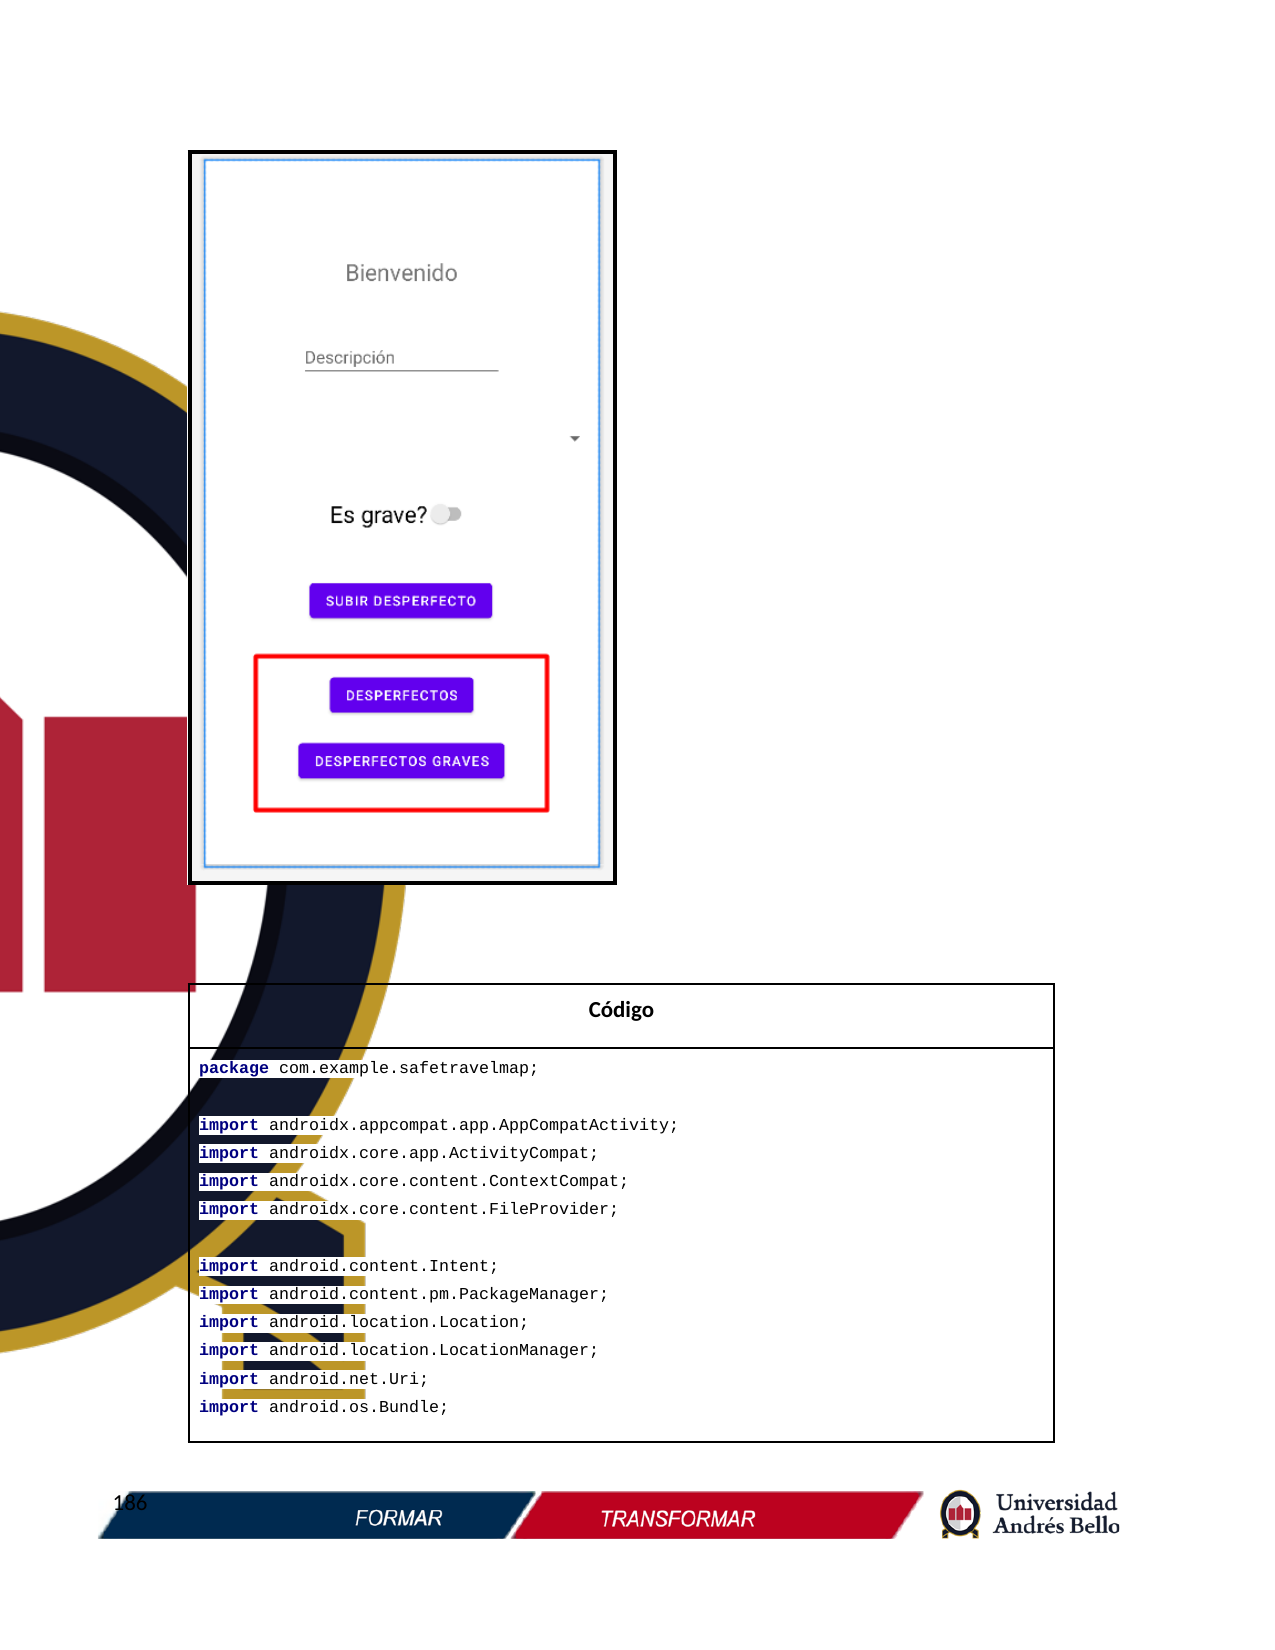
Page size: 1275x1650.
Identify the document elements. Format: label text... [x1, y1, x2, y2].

table_header Código [190, 985, 1053, 1047]
picture [97, 1489, 1120, 1539]
picture [0, 299, 422, 1423]
picture [192, 154, 613, 881]
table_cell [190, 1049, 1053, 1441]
